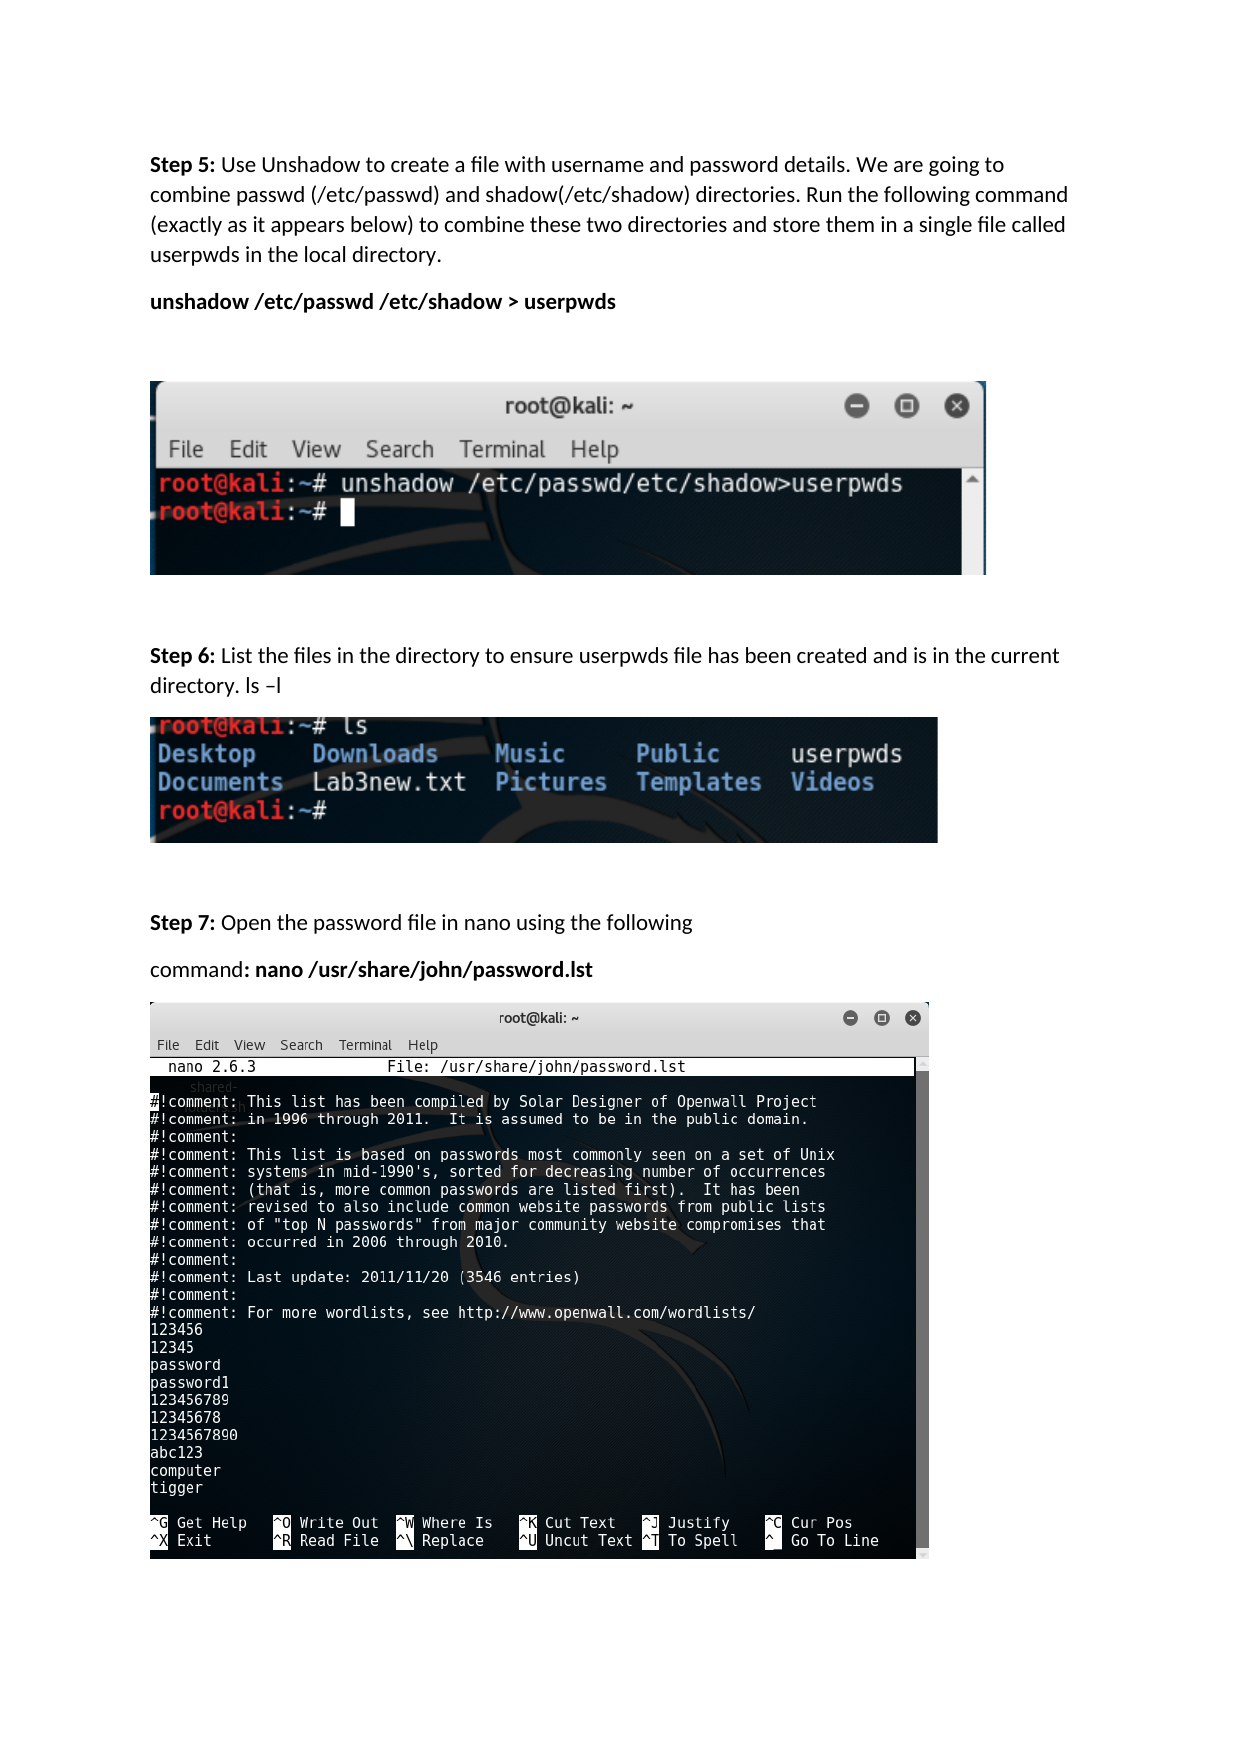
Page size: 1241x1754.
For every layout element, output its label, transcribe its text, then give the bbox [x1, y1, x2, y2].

text Step 5: Use Unshadow to create a file with username and password details. We are going to combine passwd (/etc/passwd) and shadow(/etc/shadow) directories. Run the following command (exactly as it appears below) to combine these two directories and store them in a single file called userpwds in the local directory. [150, 150, 1090, 269]
picture [150, 717, 938, 843]
text command: nano /usr/share/john/password.lst [150, 955, 1090, 983]
text unshadow /etc/passwd /etc/shadow > userpwds [150, 287, 1090, 316]
text Step 6: List the files in the directory to ensure userpwds file has been created and is in the current directory. ls –l [150, 641, 1090, 699]
picture [150, 1002, 929, 1559]
picture [150, 381, 987, 575]
text Step 7: Open the password file in nano using the following [150, 908, 1090, 937]
